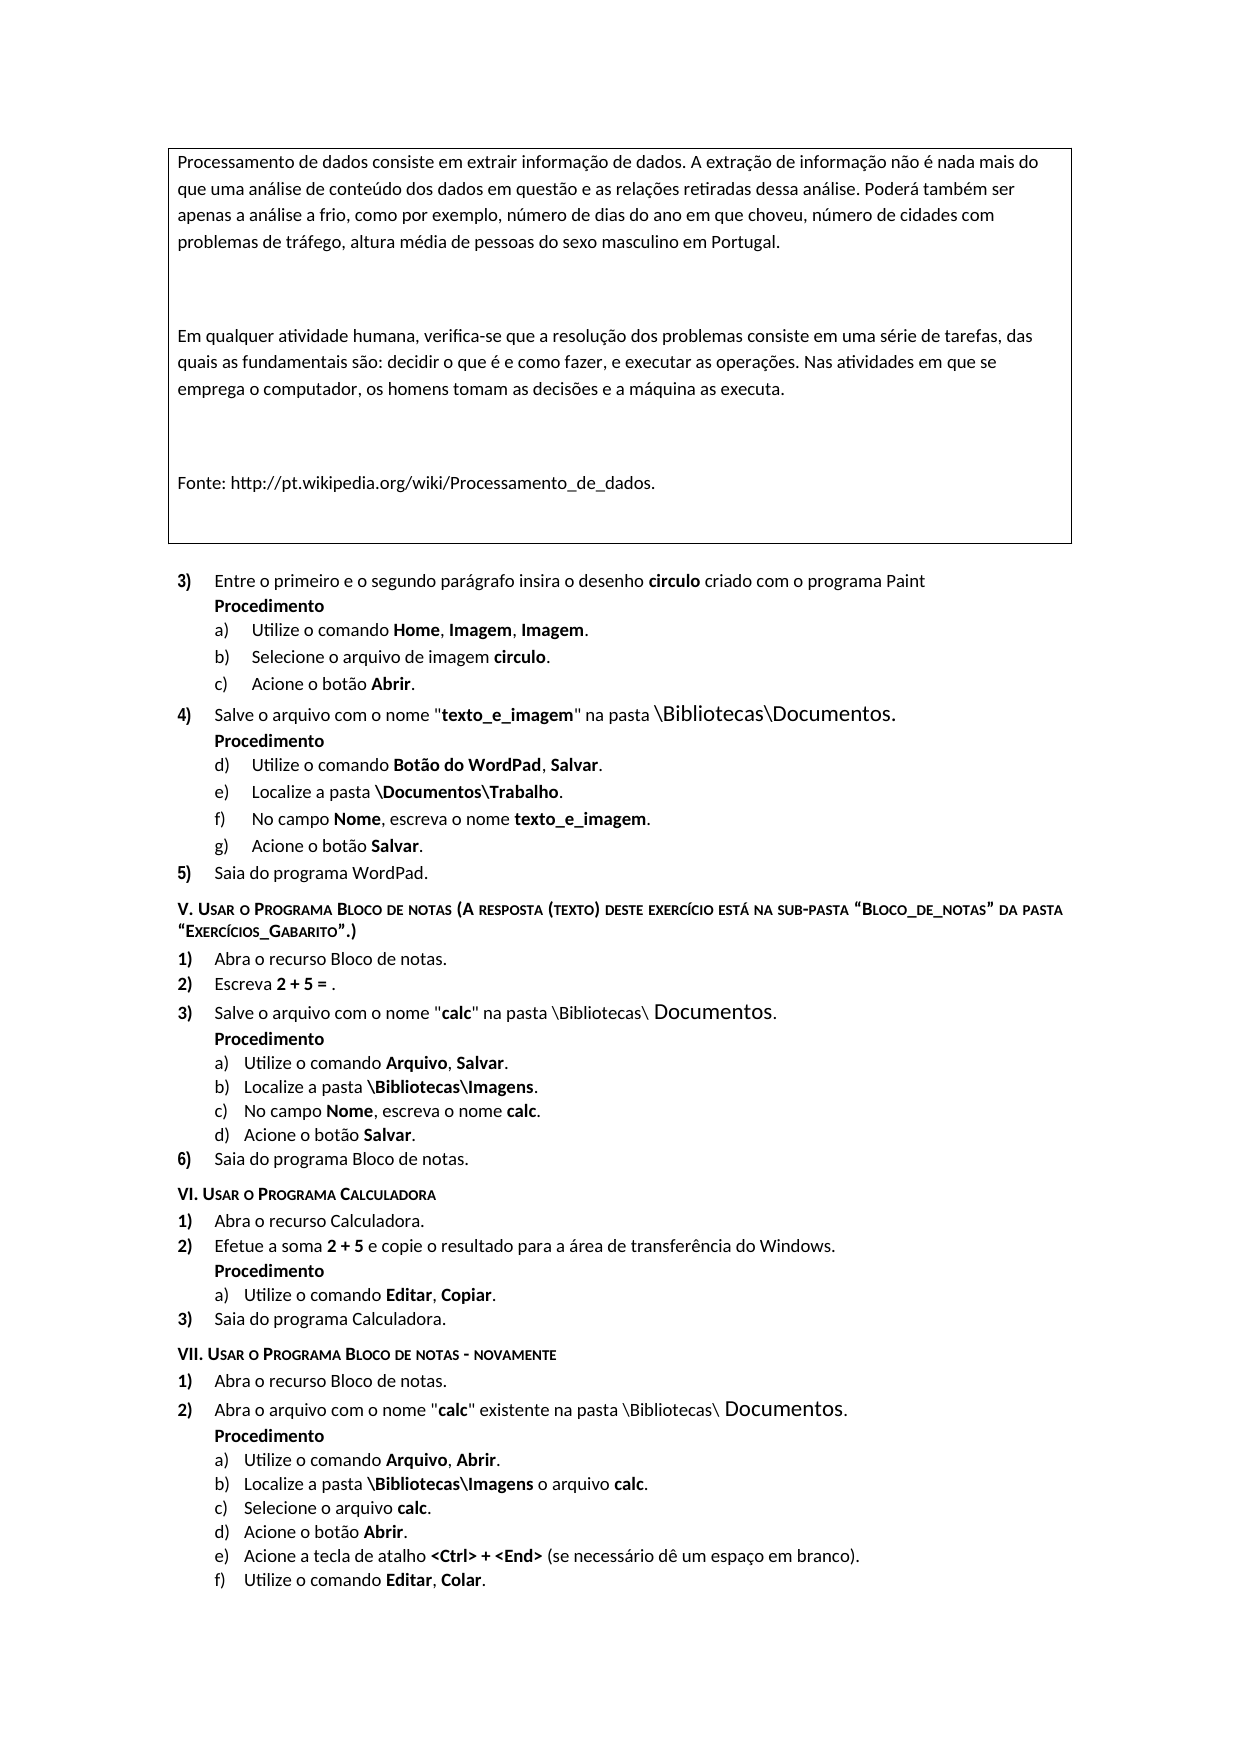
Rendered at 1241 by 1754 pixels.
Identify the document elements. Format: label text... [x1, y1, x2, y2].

text VII. Usar o Programa Bloco de notas - novamente [177, 1342, 1063, 1365]
text Processamento de dados consiste em extrair informação de dados. A extração de informação não é nada mais do que uma análise de conteúdo dos dados em questão e as relações retiradas dessa análise. Poderá também ser apenas a análise a frio, como por exemplo, número de dias do ano em que choveu, número de cidades com problemas de tráfego, altura média de pessoas do sexo masculino em Portugal. [169, 149, 1071, 253]
text d) Acione o botão Abrir. [214, 1521, 1063, 1543]
list Saia do programa Calculadora. [177, 1307, 1063, 1330]
text Procedimento [214, 729, 1063, 752]
text b) Localize a pasta \Bibliotecas\Imagens o arquivo calc. [214, 1473, 1063, 1496]
text Procedimento [214, 1425, 1063, 1448]
text V. Usar o Programa Bloco de notas (A resposta (texto) deste exercício está na sub-pasta “Bloco_de_notas” da pasta “Exercícios_Gabarito”.) [177, 897, 1063, 943]
text Procedimento [214, 1027, 1063, 1050]
text e) Acione a tecla de atalho <Ctrl> + <End> (se necessário dê um espaço em branco). [214, 1544, 1063, 1567]
list Entre o primeiro e o segundo parágrafo insira o desenho circulo criado com o programa Paint [177, 569, 1063, 592]
list Saia do programa Bloco de notas. [177, 1147, 1063, 1169]
text a) Utilize o comando Editar, Copiar. [214, 1283, 1063, 1306]
text Procedimento [214, 1259, 1063, 1282]
list Escreva 2 + 5 = . [177, 972, 1063, 995]
text b) Localize a pasta \Bibliotecas\Imagens. [214, 1075, 1063, 1098]
list Salve o arquivo com o nome "texto_e_imagem" na pasta \Bibliotecas\Documentos. [177, 699, 1063, 727]
list Selecione o arquivo de imagem circulo. [214, 645, 1063, 668]
text c) No campo Nome, escreva o nome calc. [214, 1099, 1063, 1122]
list Abra o recurso Calculadora. [177, 1209, 1063, 1232]
text c) Selecione o arquivo calc. [214, 1497, 1063, 1519]
text Procedimento [214, 594, 1063, 617]
list Localize a pasta \Documentos\Trabalho. [214, 780, 1063, 803]
list No campo Nome, escreva o nome texto_e_imagem. [214, 807, 1063, 830]
list Salve o arquivo com o nome "calc" na pasta \Bibliotecas\ Documentos. [177, 997, 1063, 1025]
list Utilize o comando Botão do WordPad, Salvar. [214, 753, 1063, 776]
list Abra o arquivo com o nome "calc" existente na pasta \Bibliotecas\ Documentos. [177, 1394, 1063, 1423]
text d) Acione o botão Salvar. [214, 1123, 1063, 1146]
text a) Utilize o comando Arquivo, Salvar. [214, 1051, 1063, 1074]
text f) Utilize o comando Editar, Colar. [214, 1568, 1063, 1591]
text Fonte: http://pt.wikipedia.org/wiki/Processamento_de_dados. [169, 468, 1071, 494]
list Abra o recurso Bloco de notas. [177, 1369, 1063, 1392]
list Abra o recurso Bloco de notas. [177, 947, 1063, 970]
text Em qualquer atividade humana, verifica-se que a resolução dos problemas consiste em uma série de tarefas, das quais as fundamentais são: decidir o que é e como fazer, e executar as operações. Nas atividades em que se emprega o computador, os homens tomam as decisões e a máquina as executa. [169, 321, 1071, 400]
list Efetue a soma 2 + 5 e copie o resultado para a área de transferência do Windows. [177, 1234, 1063, 1257]
list Acione o botão Salvar. [214, 834, 1063, 857]
text VI. Usar o Programa Calculadora [177, 1182, 1063, 1205]
list Saia do programa WordPad. [177, 861, 1063, 884]
text a) Utilize o comando Arquivo, Abrir. [214, 1449, 1063, 1472]
list Utilize o comando Home, Imagem, Imagem. [214, 618, 1063, 641]
list Acione o botão Abrir. [214, 672, 1063, 695]
